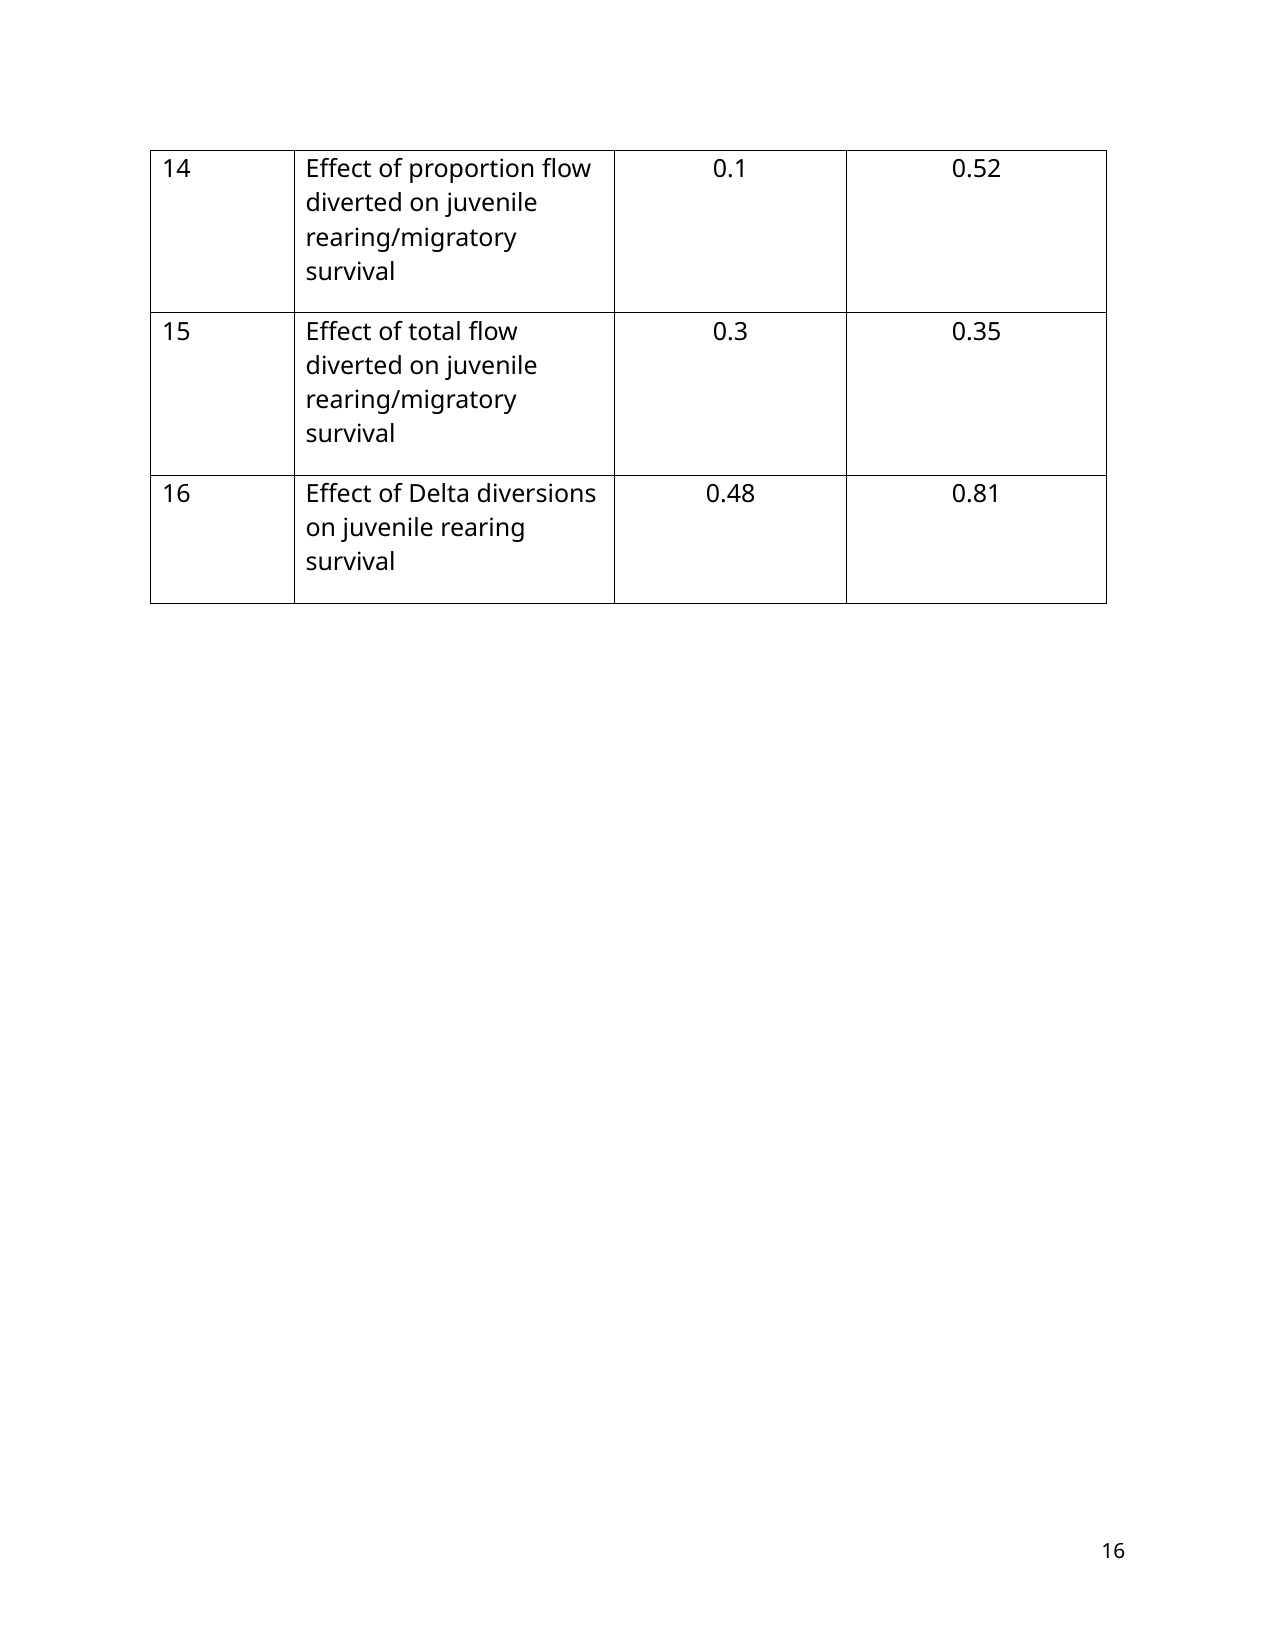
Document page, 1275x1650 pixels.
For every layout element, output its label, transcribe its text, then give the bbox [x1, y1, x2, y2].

table_cell 0.52 [847, 151, 1106, 312]
table_cell 15 [151, 313, 294, 474]
table_cell 0.3 [615, 313, 846, 474]
table_cell 16 [151, 476, 294, 603]
table_cell Effect of Delta diversions on juvenile rearing survival [295, 476, 614, 603]
table_cell 14 [151, 151, 294, 312]
table_cell 0.1 [615, 151, 846, 312]
table_cell 0.81 [847, 476, 1106, 603]
table_cell Effect of proportion flow diverted on juvenile rearing/migratory survival [295, 151, 614, 312]
table_cell Effect of total flow diverted on juvenile rearing/migratory survival [295, 313, 614, 474]
table_cell 0.35 [847, 313, 1106, 474]
table_cell 0.48 [615, 476, 846, 603]
